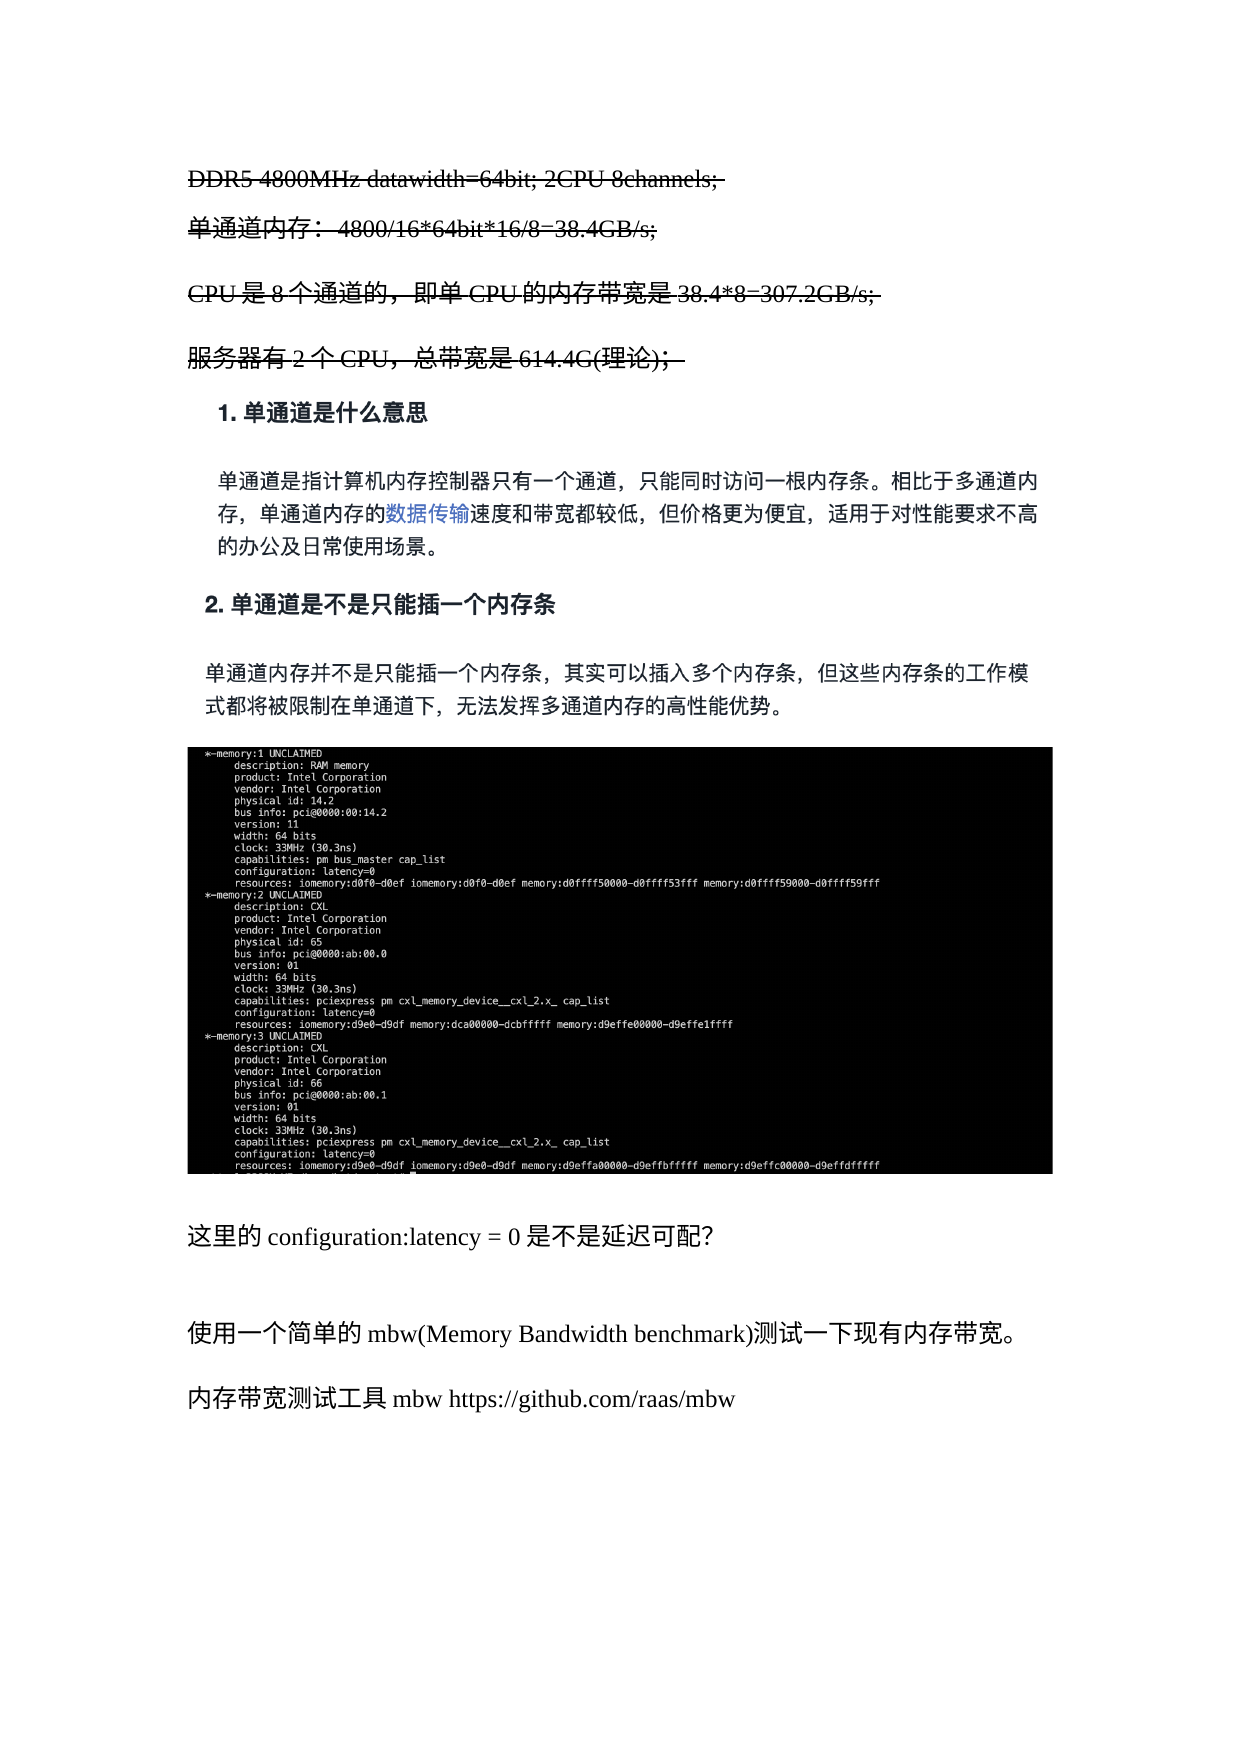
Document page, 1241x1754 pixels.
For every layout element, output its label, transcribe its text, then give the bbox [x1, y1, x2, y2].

text 使用一个简单的mbw(Memory Bandwidth benchmark)测试一下现有内存带宽。 [187, 1299, 1053, 1364]
picture [187, 747, 1053, 1174]
text 内存带宽测试工具mbw https://github.com/raas/mbw [187, 1364, 1053, 1429]
picture [187, 584, 1053, 727]
text CPU是8个通道的，即单CPU的内存带宽是38.4*8=307.2GB/s; [187, 259, 1053, 324]
picture [187, 389, 1053, 565]
text 单通道内存：4800/16*64bit*16/8=38.4GB/s; [187, 194, 1053, 259]
text 服务器有2个CPU，总带宽是614.4G(理论)； [187, 324, 1053, 389]
text DDR5 4800MHz datawidth=64bit; 2CPU 8channels; [187, 162, 1053, 194]
text 这里的configuration:latency = 0 是不是延迟可配？ [187, 1202, 1053, 1267]
